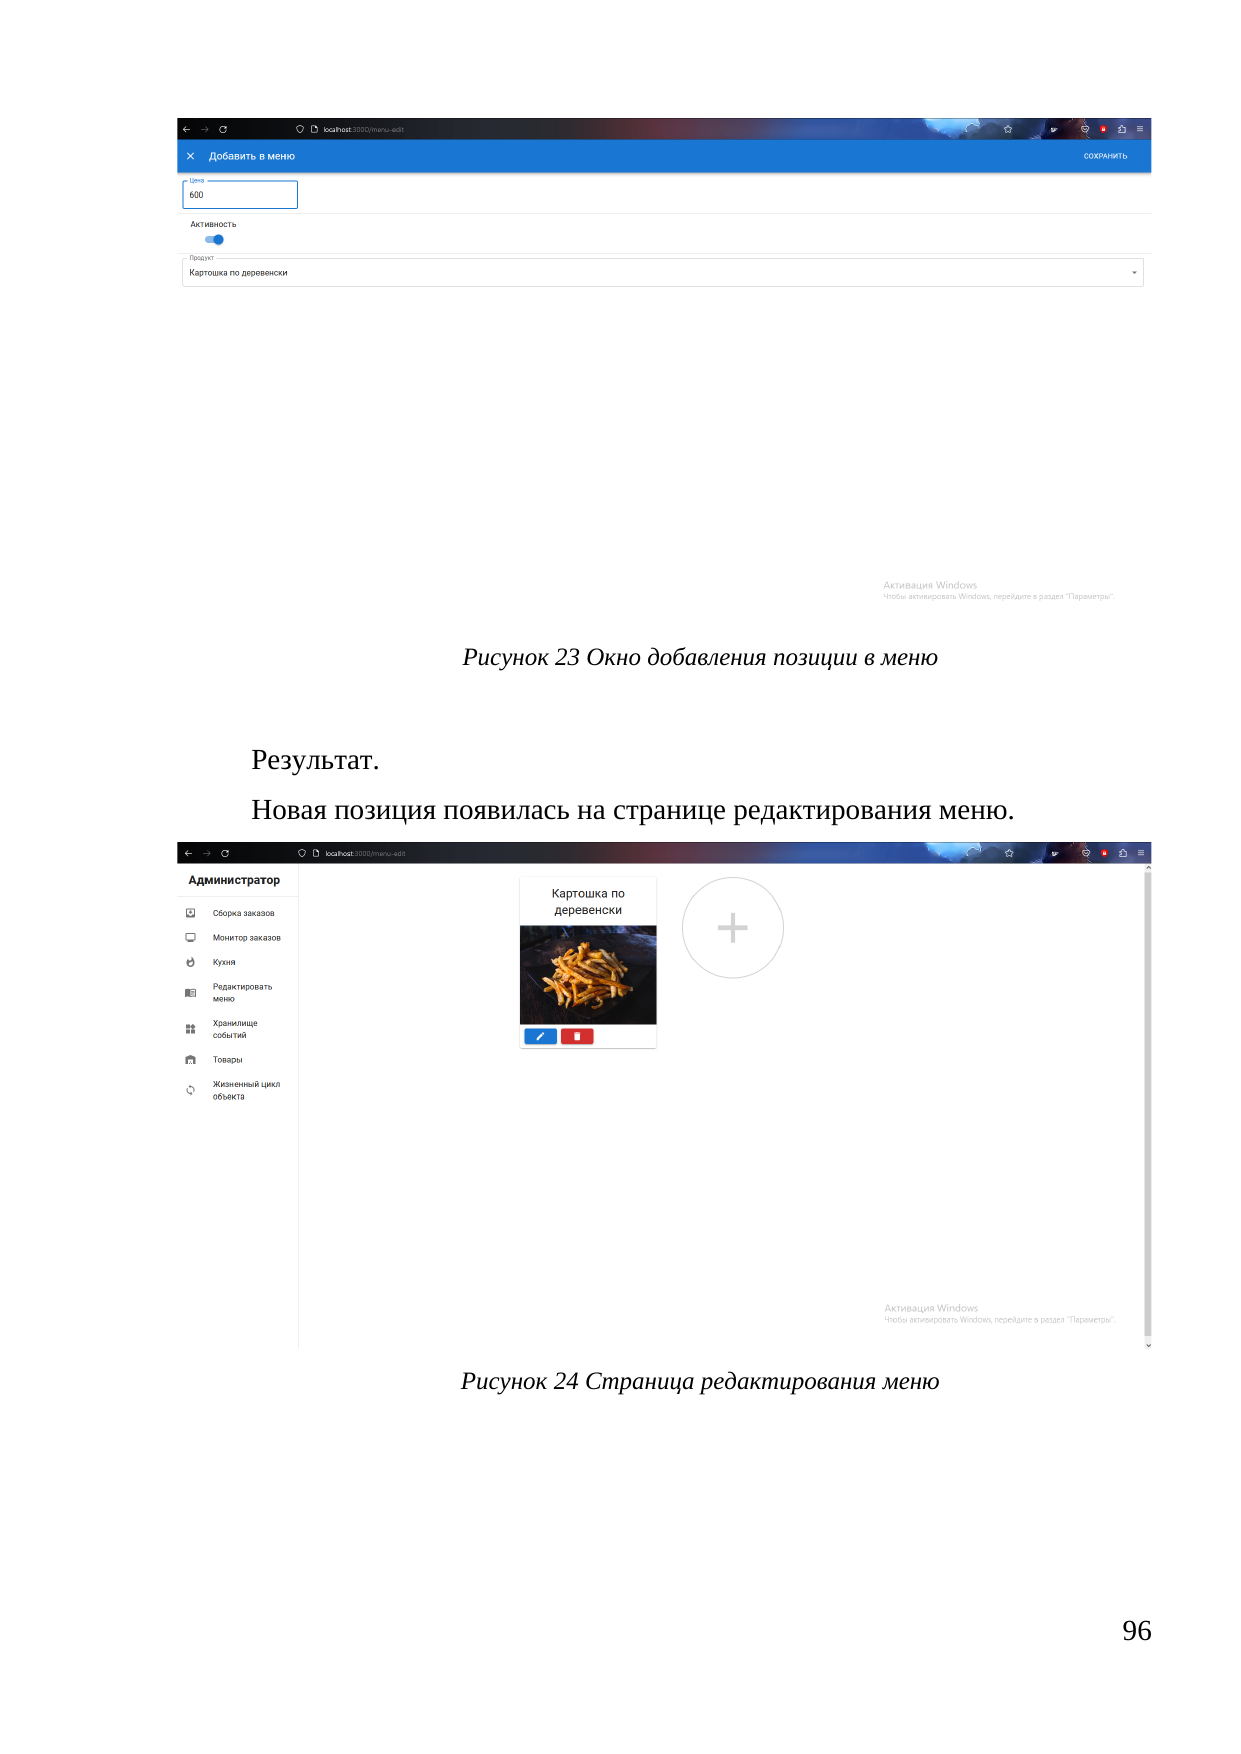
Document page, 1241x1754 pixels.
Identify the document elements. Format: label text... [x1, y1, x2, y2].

text Результат. [177, 742, 1152, 775]
picture [177, 842, 1152, 1349]
text Рисунок 23 Окно добавления позиции в меню [177, 642, 1152, 671]
text Рисунок 24 Страница редактирования меню [177, 1366, 1152, 1394]
picture [177, 118, 1152, 626]
text Новая позиция появилась на странице редактирования меню. [177, 792, 1152, 826]
